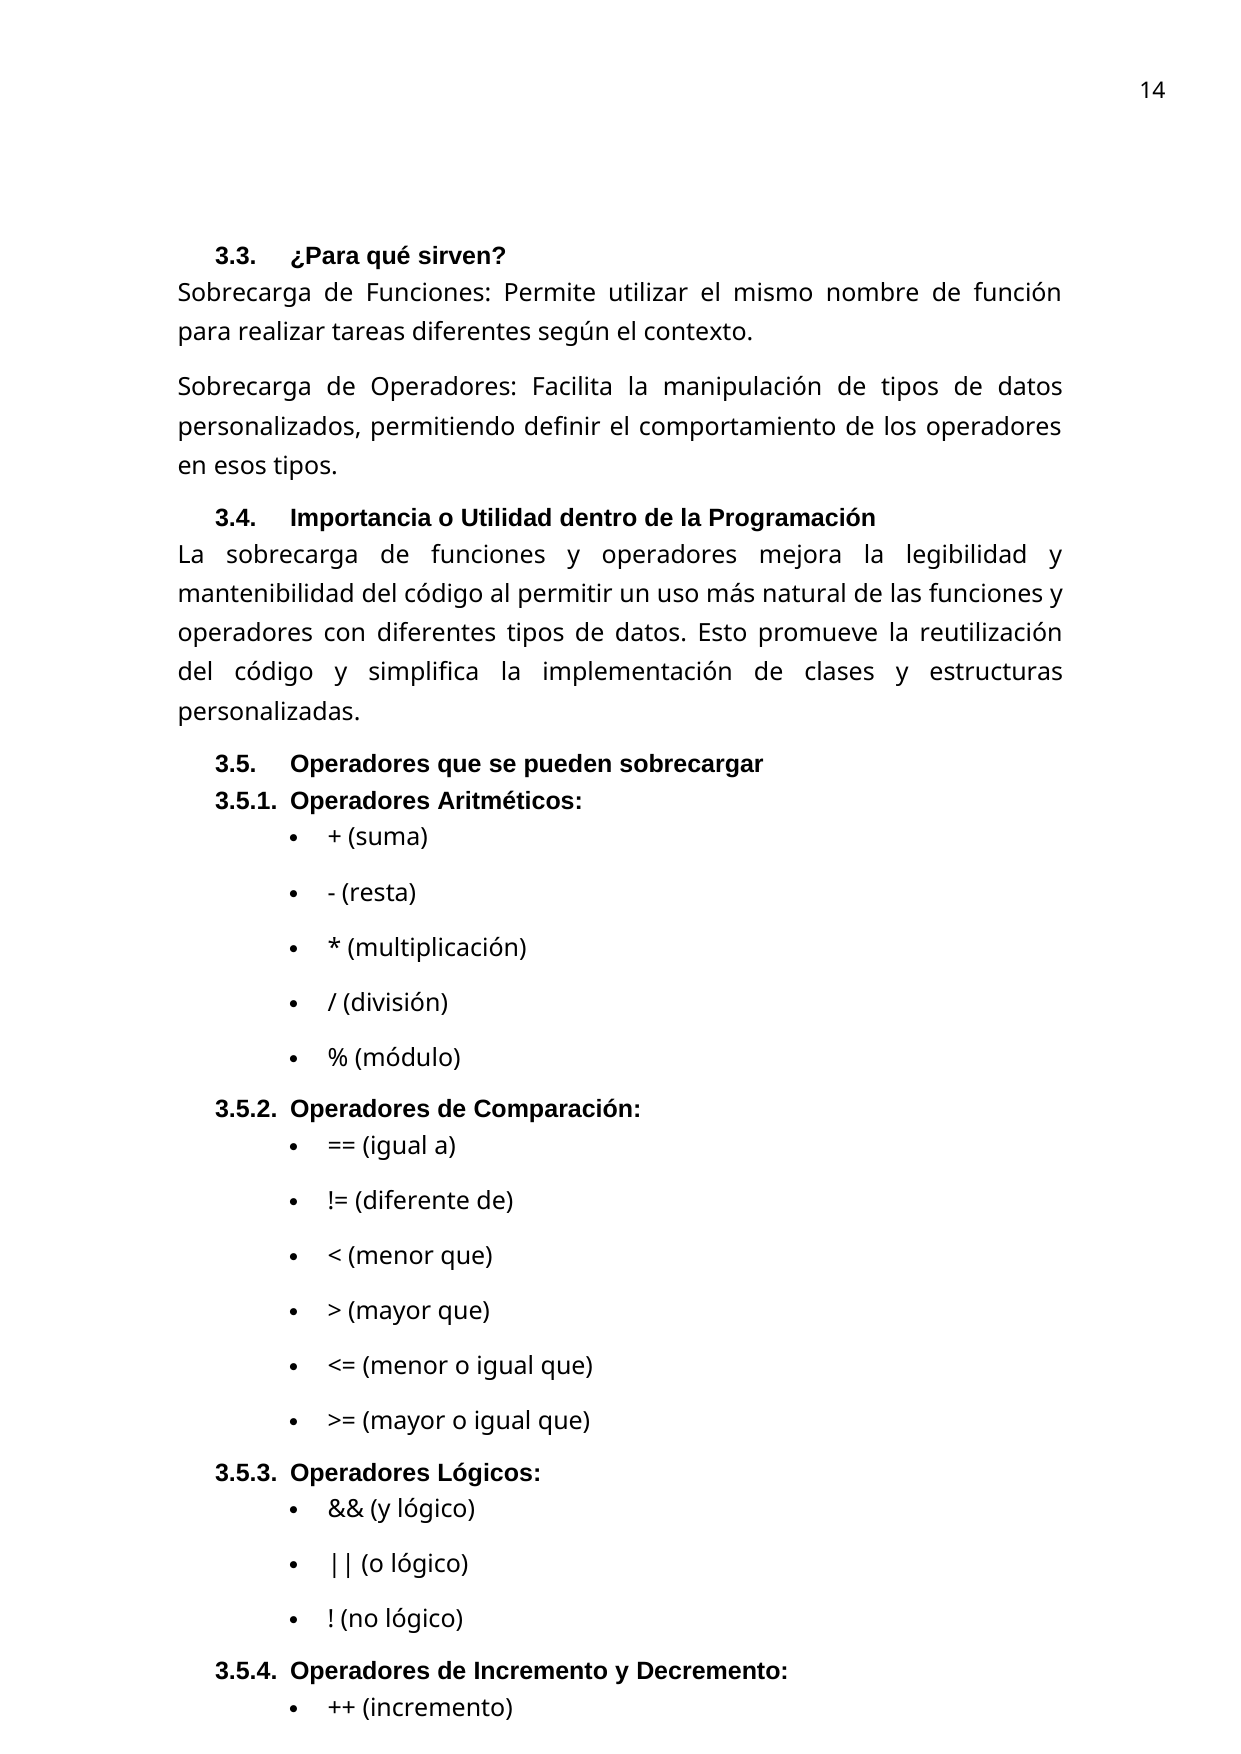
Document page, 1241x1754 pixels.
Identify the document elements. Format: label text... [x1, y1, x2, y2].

text + (suma) [290, 819, 1165, 853]
list > (mayor que) [290, 1293, 1165, 1327]
list - (resta) [290, 874, 1165, 908]
list % (módulo) [290, 1039, 1165, 1073]
text ++ (incremento) [290, 1689, 1165, 1723]
list && (y lógico) [290, 1491, 1165, 1525]
list < (menor que) [290, 1238, 1165, 1272]
subtitle Operadores Aritméticos: [215, 786, 1165, 815]
text Sobrecarga de Funciones: Permite utilizar el mismo nombre de función para realizar tareas diferentes según el contexto. [177, 274, 1063, 347]
subtitle ¿Para qué sirven? [215, 241, 1165, 270]
subtitle Operadores de Comparación: [215, 1094, 1165, 1123]
subtitle Operadores Lógicos: [215, 1458, 1165, 1487]
list <= (menor o igual que) [290, 1348, 1165, 1382]
subtitle Operadores de Incremento y Decremento: [215, 1656, 1165, 1684]
list != (diferente de) [290, 1182, 1165, 1217]
list ! (no lógico) [290, 1601, 1165, 1635]
list || (o lógico) [290, 1546, 1165, 1580]
subtitle Importancia o Utilidad dentro de la Programación [215, 503, 1165, 532]
list / (división) [290, 984, 1165, 1018]
list * (multiplicación) [290, 929, 1165, 963]
subtitle Operadores que se pueden sobrecargar [215, 749, 1165, 778]
text Sobrecarga de Operadores: Facilita la manipulación de tipos de datos personalizados, permitiendo definir el comportamiento de los operadores en esos tipos. [177, 369, 1063, 481]
text La sobrecarga de funciones y operadores mejora la legibilidad y mantenibilidad del código al permitir un uso más natural de las funciones y operadores con diferentes tipos de datos. Esto promueve la reutilización del código y simplifica la implementación de clases y estructuras personalizadas. [177, 536, 1063, 727]
text == (igual a) [290, 1127, 1165, 1162]
list >= (mayor o igual que) [290, 1403, 1165, 1437]
